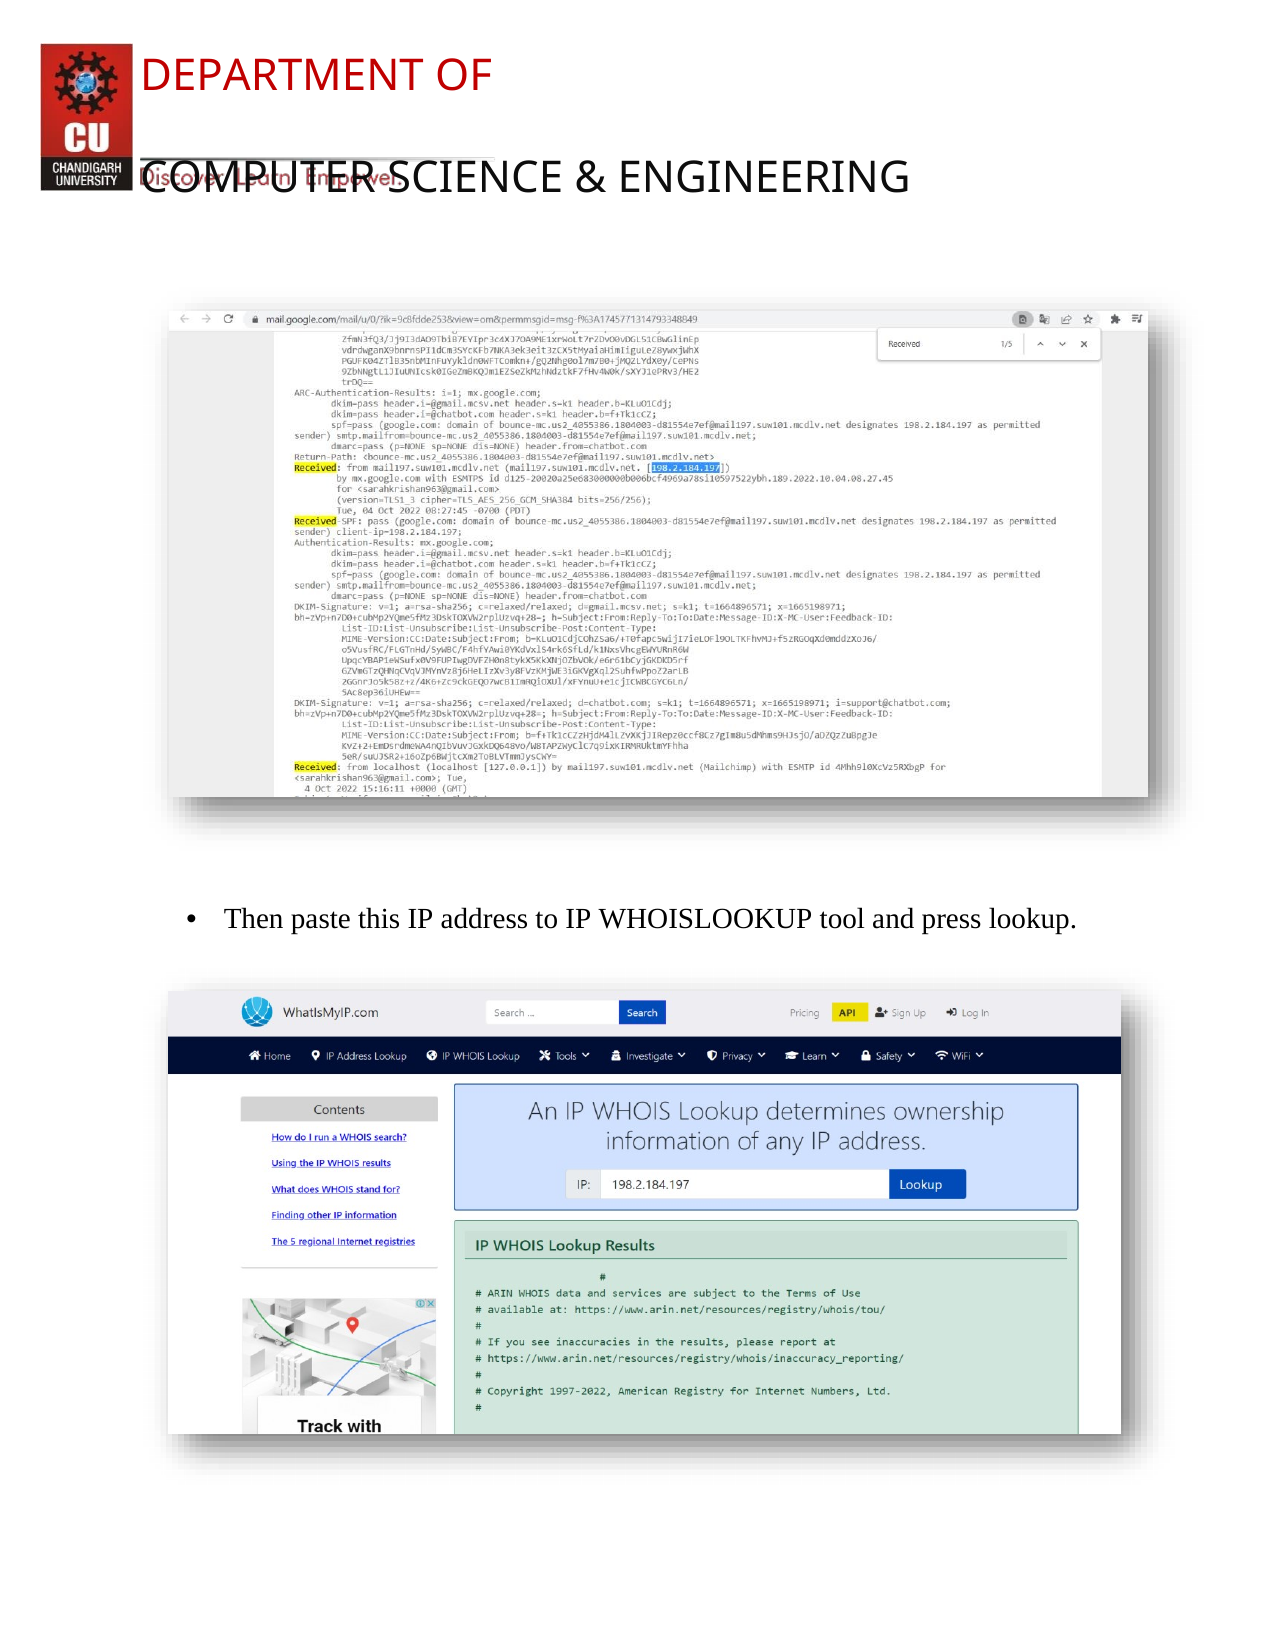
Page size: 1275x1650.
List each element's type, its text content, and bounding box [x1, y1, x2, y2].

picture [356, 179, 368, 190]
picture [174, 164, 194, 189]
picture [142, 286, 1204, 852]
list Then paste this IP address to IP WHOISLOOKUP tool and press lookup. [186, 901, 1114, 934]
picture [249, 164, 261, 176]
picture [356, 164, 368, 176]
picture [40, 43, 529, 191]
picture [518, 164, 529, 189]
picture [224, 165, 234, 190]
picture [210, 167, 219, 190]
picture [485, 167, 500, 190]
picture [142, 967, 1176, 1486]
